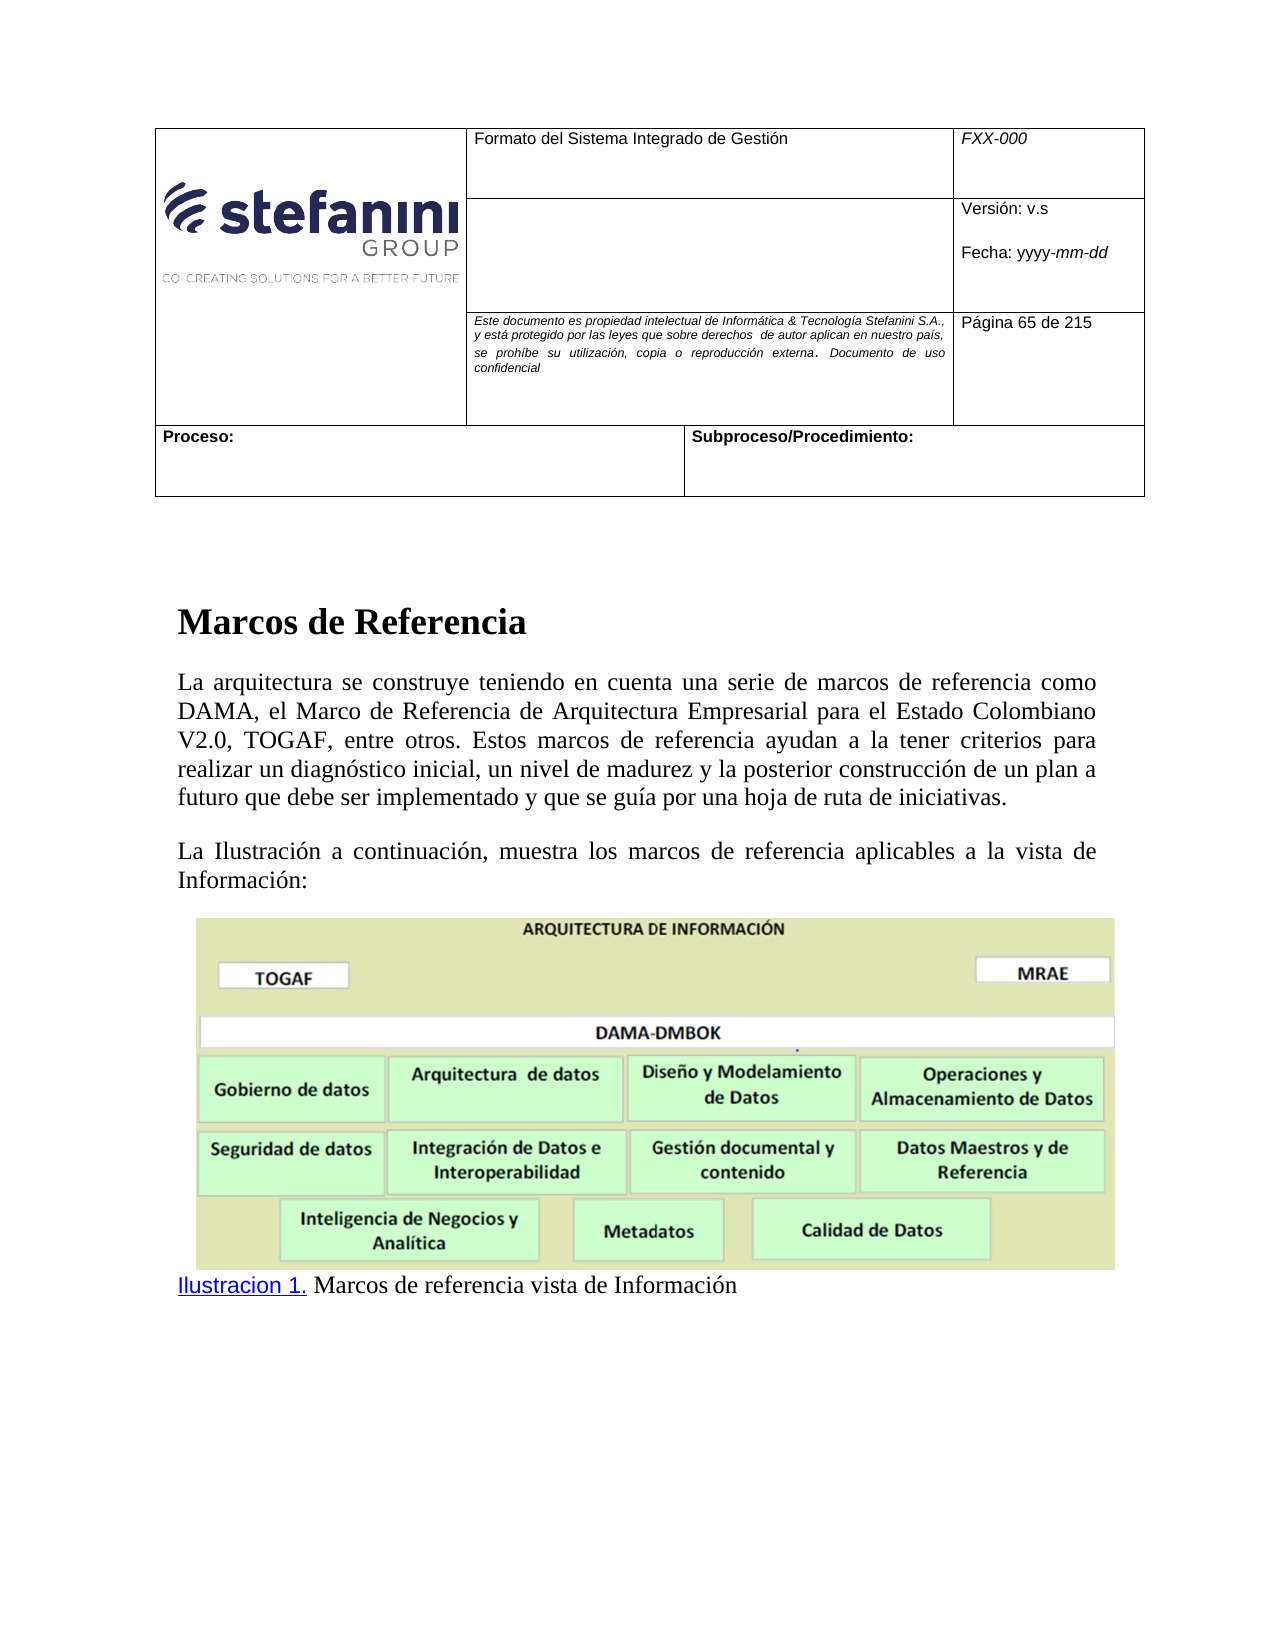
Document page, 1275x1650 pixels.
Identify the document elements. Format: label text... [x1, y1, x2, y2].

subtitle Marcos de Referencia [177, 599, 1098, 642]
picture [162, 182, 460, 286]
text La Ilustración a continuación, muestra los marcos de referencia aplicables a la vista de Información: [177, 836, 1098, 894]
picture [196, 918, 1115, 1270]
text La arquitectura se construye teniendo en cuenta una serie de marcos de referencia como DAMA, el Marco de Referencia de Arquitectura Empresarial para el Estado Colombiano V2.0, TOGAF, entre otros. Estos marcos de referencia ayudan a la tener criterios para realizar un diagnóstico inicial, un nivel de madurez y la posterior construcción de un plan a futuro que debe ser implementado y que se guía por una hoja de ruta de iniciativas. [177, 667, 1098, 811]
